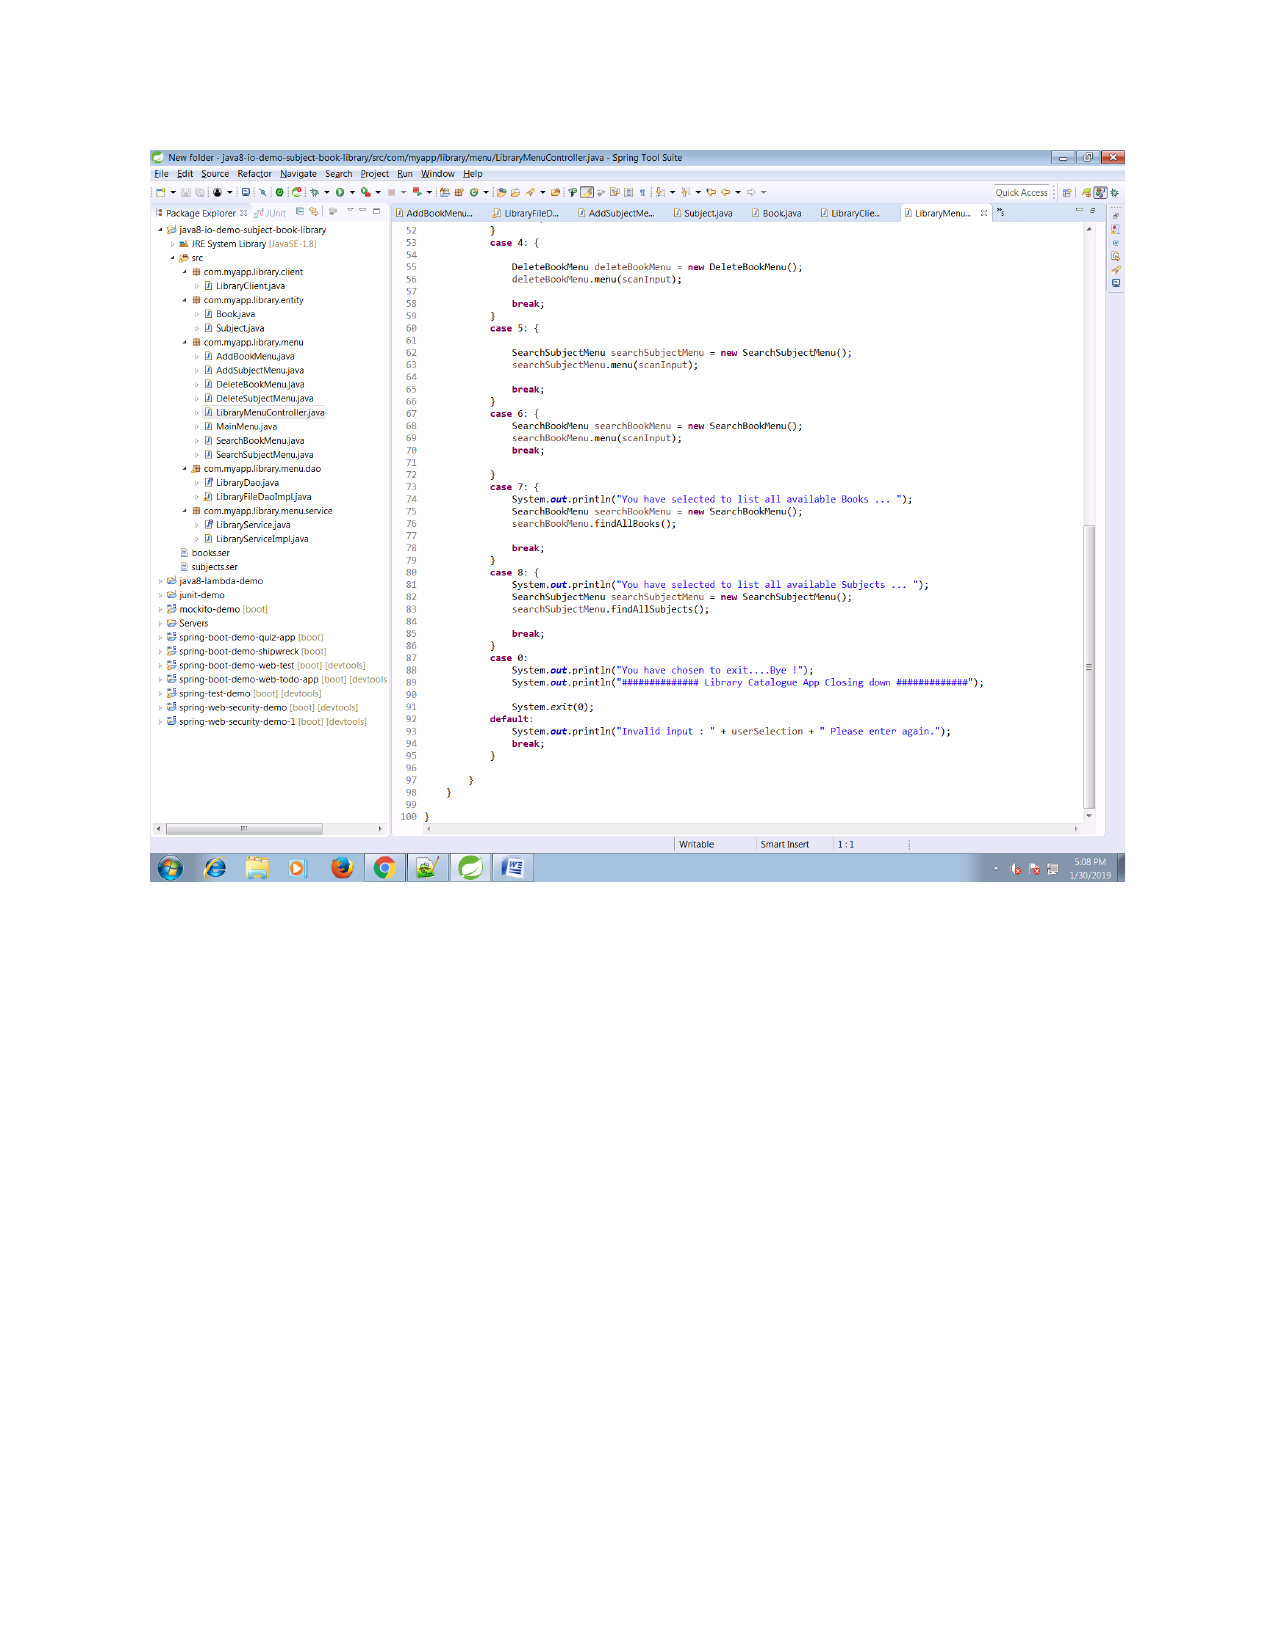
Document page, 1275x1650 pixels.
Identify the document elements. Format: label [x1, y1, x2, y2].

picture [150, 150, 1125, 882]
